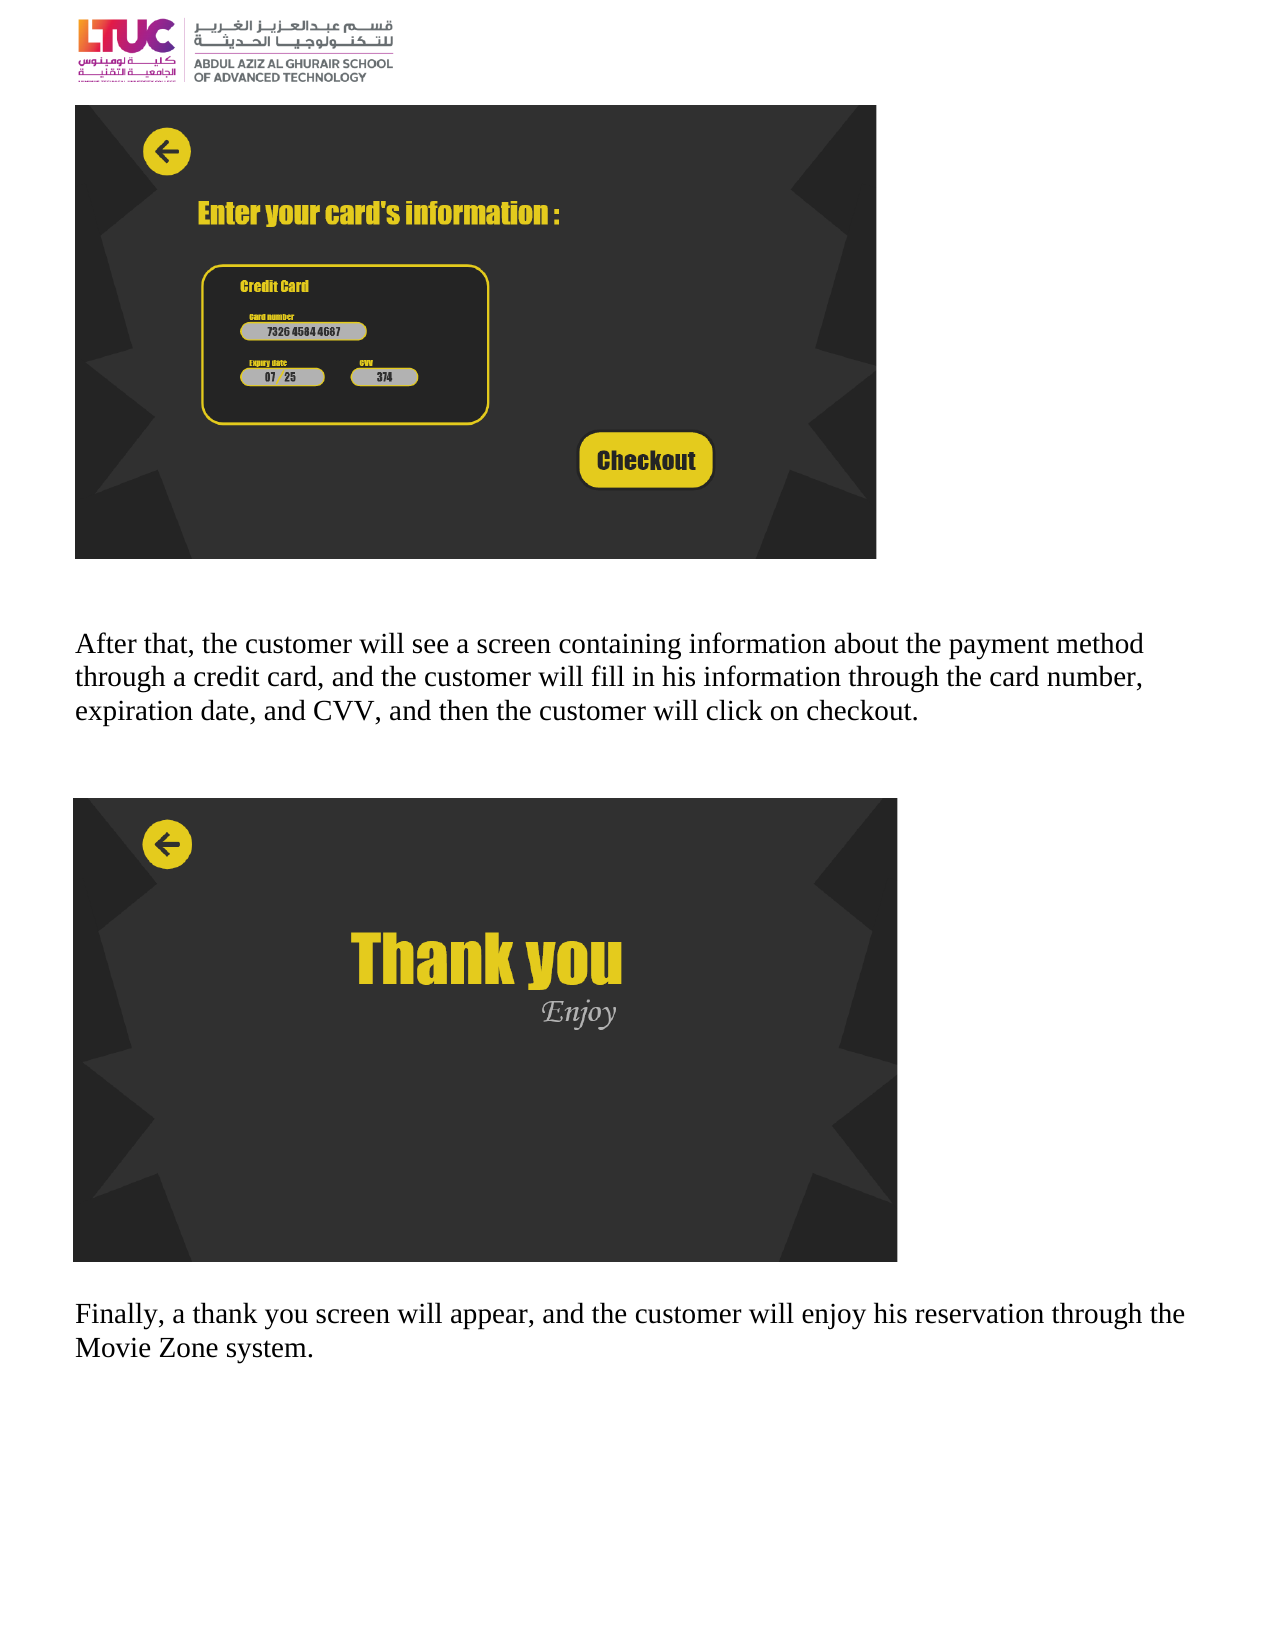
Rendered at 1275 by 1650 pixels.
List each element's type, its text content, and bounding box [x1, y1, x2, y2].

text Finally, a thank you screen will appear, and the customer will enjoy his reservation through the Movie Zone system. [75, 1297, 1200, 1364]
text After that, the customer will see a screen containing information about the payment method through a credit card, and the customer will fill in his information through the card number, expiration date, and CVV, and then the customer will click on checkout. [75, 626, 1200, 726]
picture [72, 798, 898, 1261]
picture [75, 15, 397, 81]
picture [75, 105, 877, 559]
